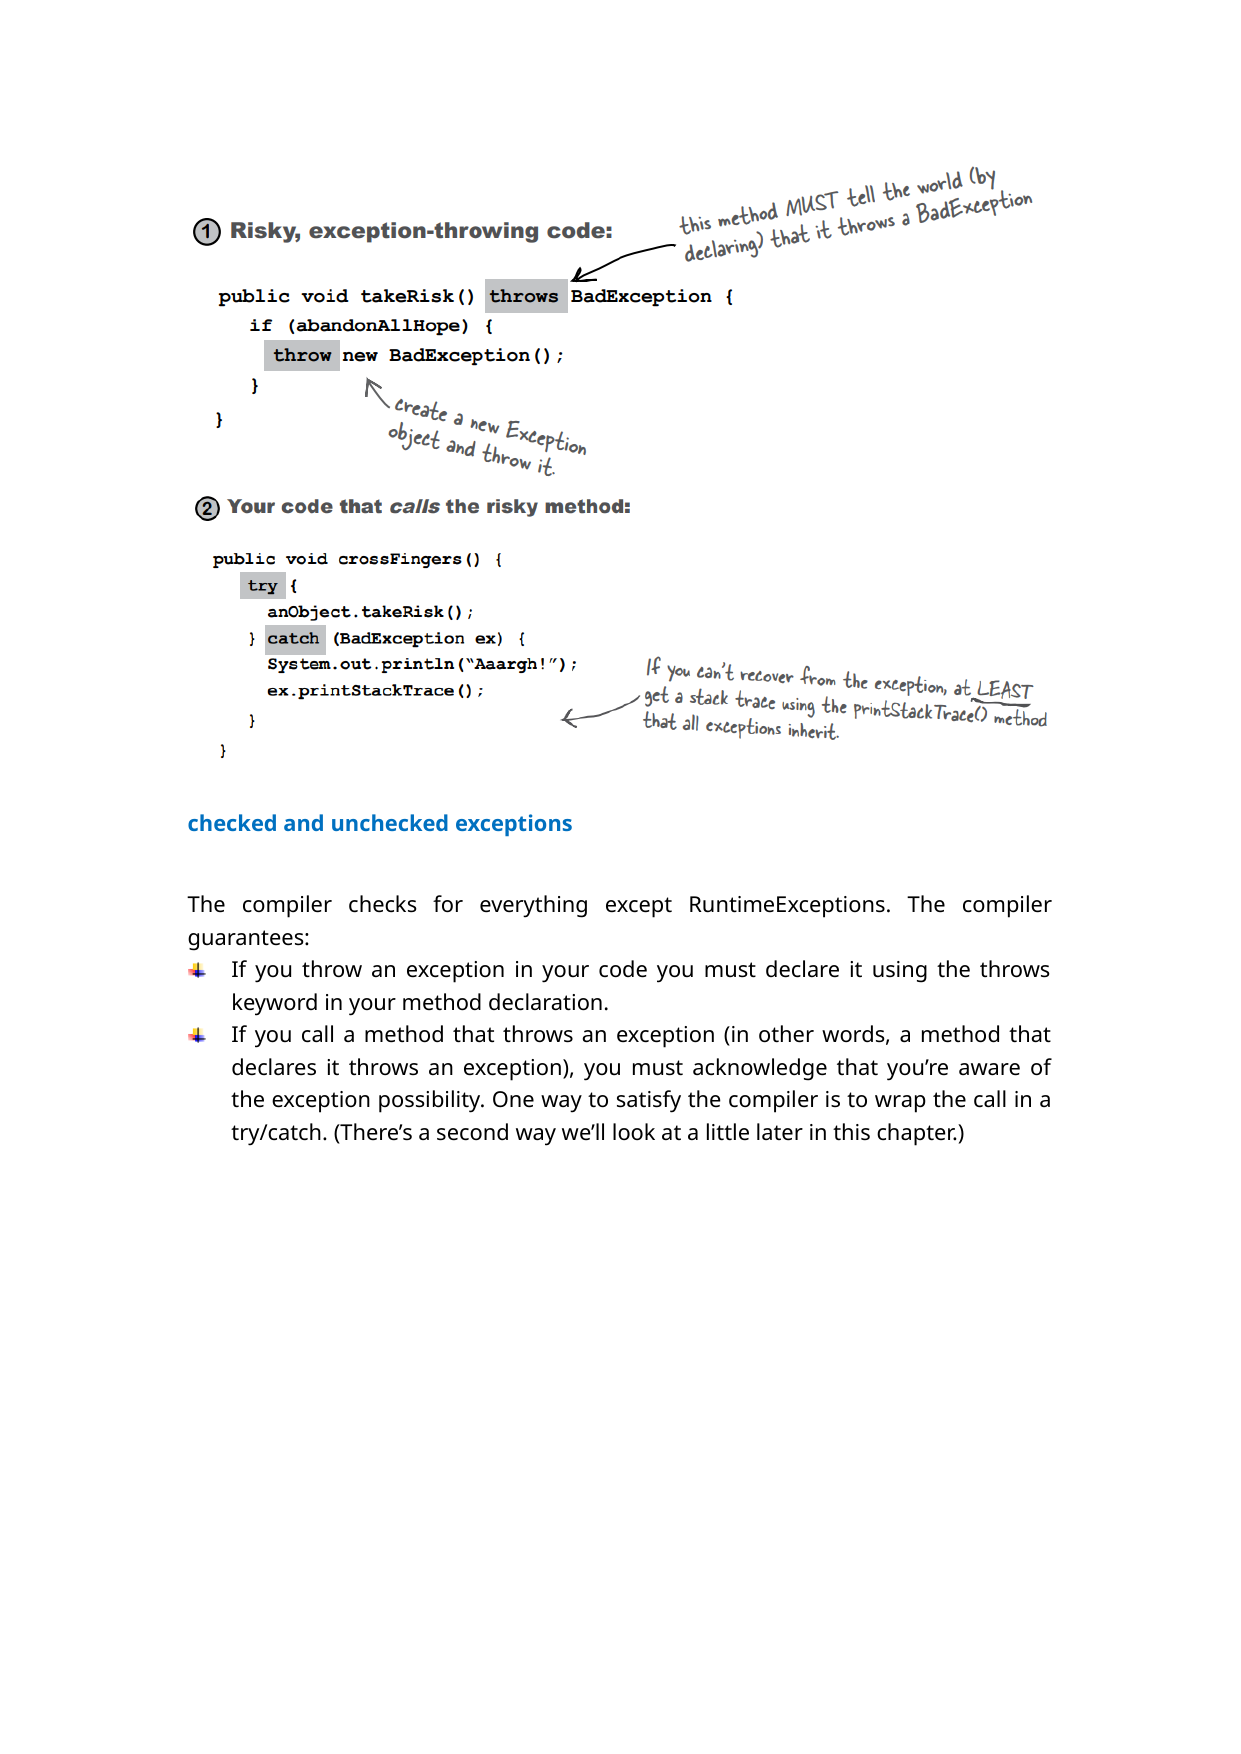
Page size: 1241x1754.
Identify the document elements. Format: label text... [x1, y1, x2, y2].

picture [188, 961, 206, 978]
list If you throw an exception in your code you must declare it using the throws keyword in your method declaration. [187, 953, 1053, 1018]
list If you call a method that throws an exception (in other words, a method that declares it throws an exception), you must acknowledge that you’re aware of the exception possibility. One way to satisfy the compiler is to wrap the call in a try/catch. (There’s a second way we’ll look at a little later in this chapter.) [187, 1018, 1053, 1148]
picture [187, 162, 1052, 484]
subtitle checked and unchecked exceptions [187, 807, 1053, 839]
text The compiler checks for everything except RuntimeExceptions. The compiler guarantees: [187, 888, 1053, 953]
picture [187, 487, 1053, 763]
picture [188, 1026, 206, 1043]
